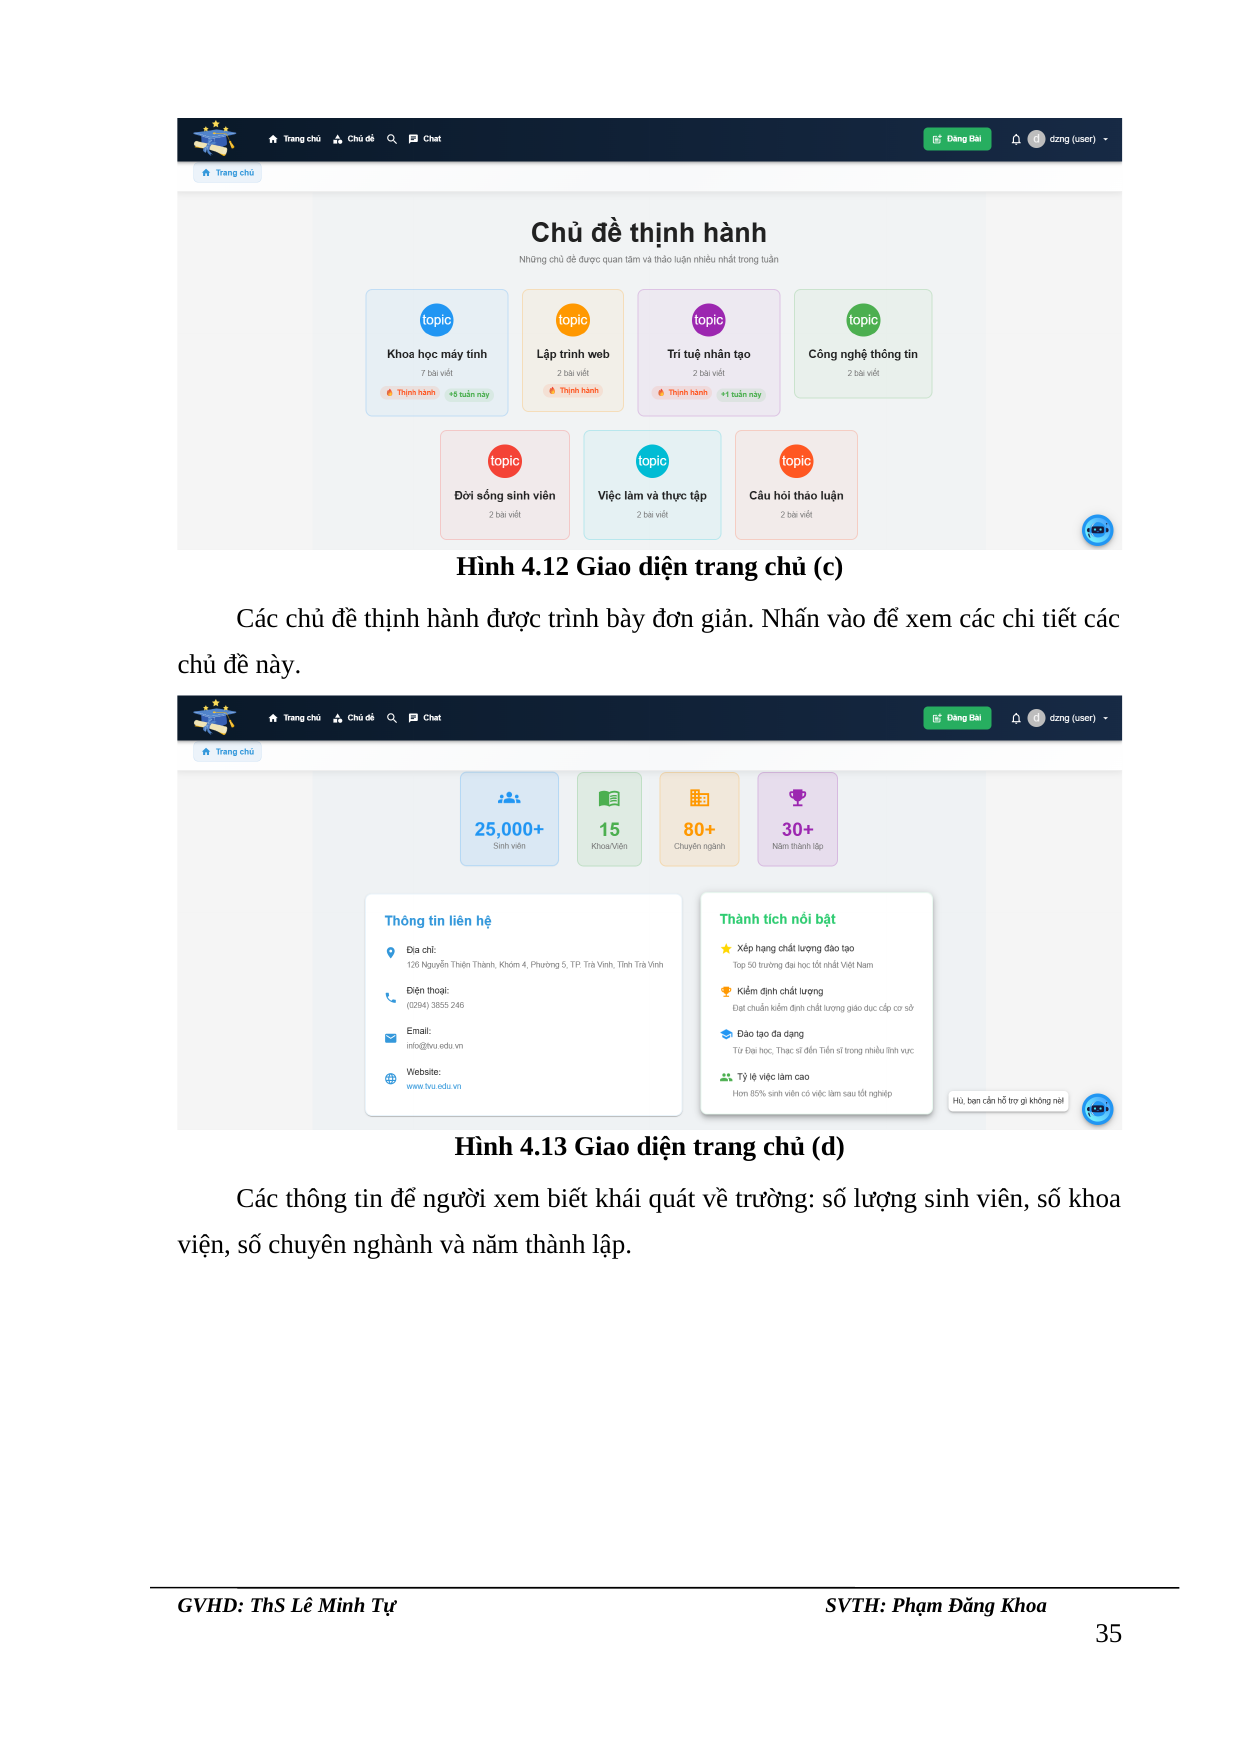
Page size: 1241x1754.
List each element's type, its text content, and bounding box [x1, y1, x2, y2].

text Các chủ đề thịnh hành được trình bày đơn giản. Nhấn vào để xem các chi tiết các chủ đề này. [177, 602, 1122, 679]
picture [177, 118, 1123, 550]
picture [177, 695, 1123, 1130]
text Các thông tin để người xem biết khái quát về trường: số lượng sinh viên, số khoa viện, số chuyên nghành và năm thành lập. [177, 1182, 1122, 1259]
